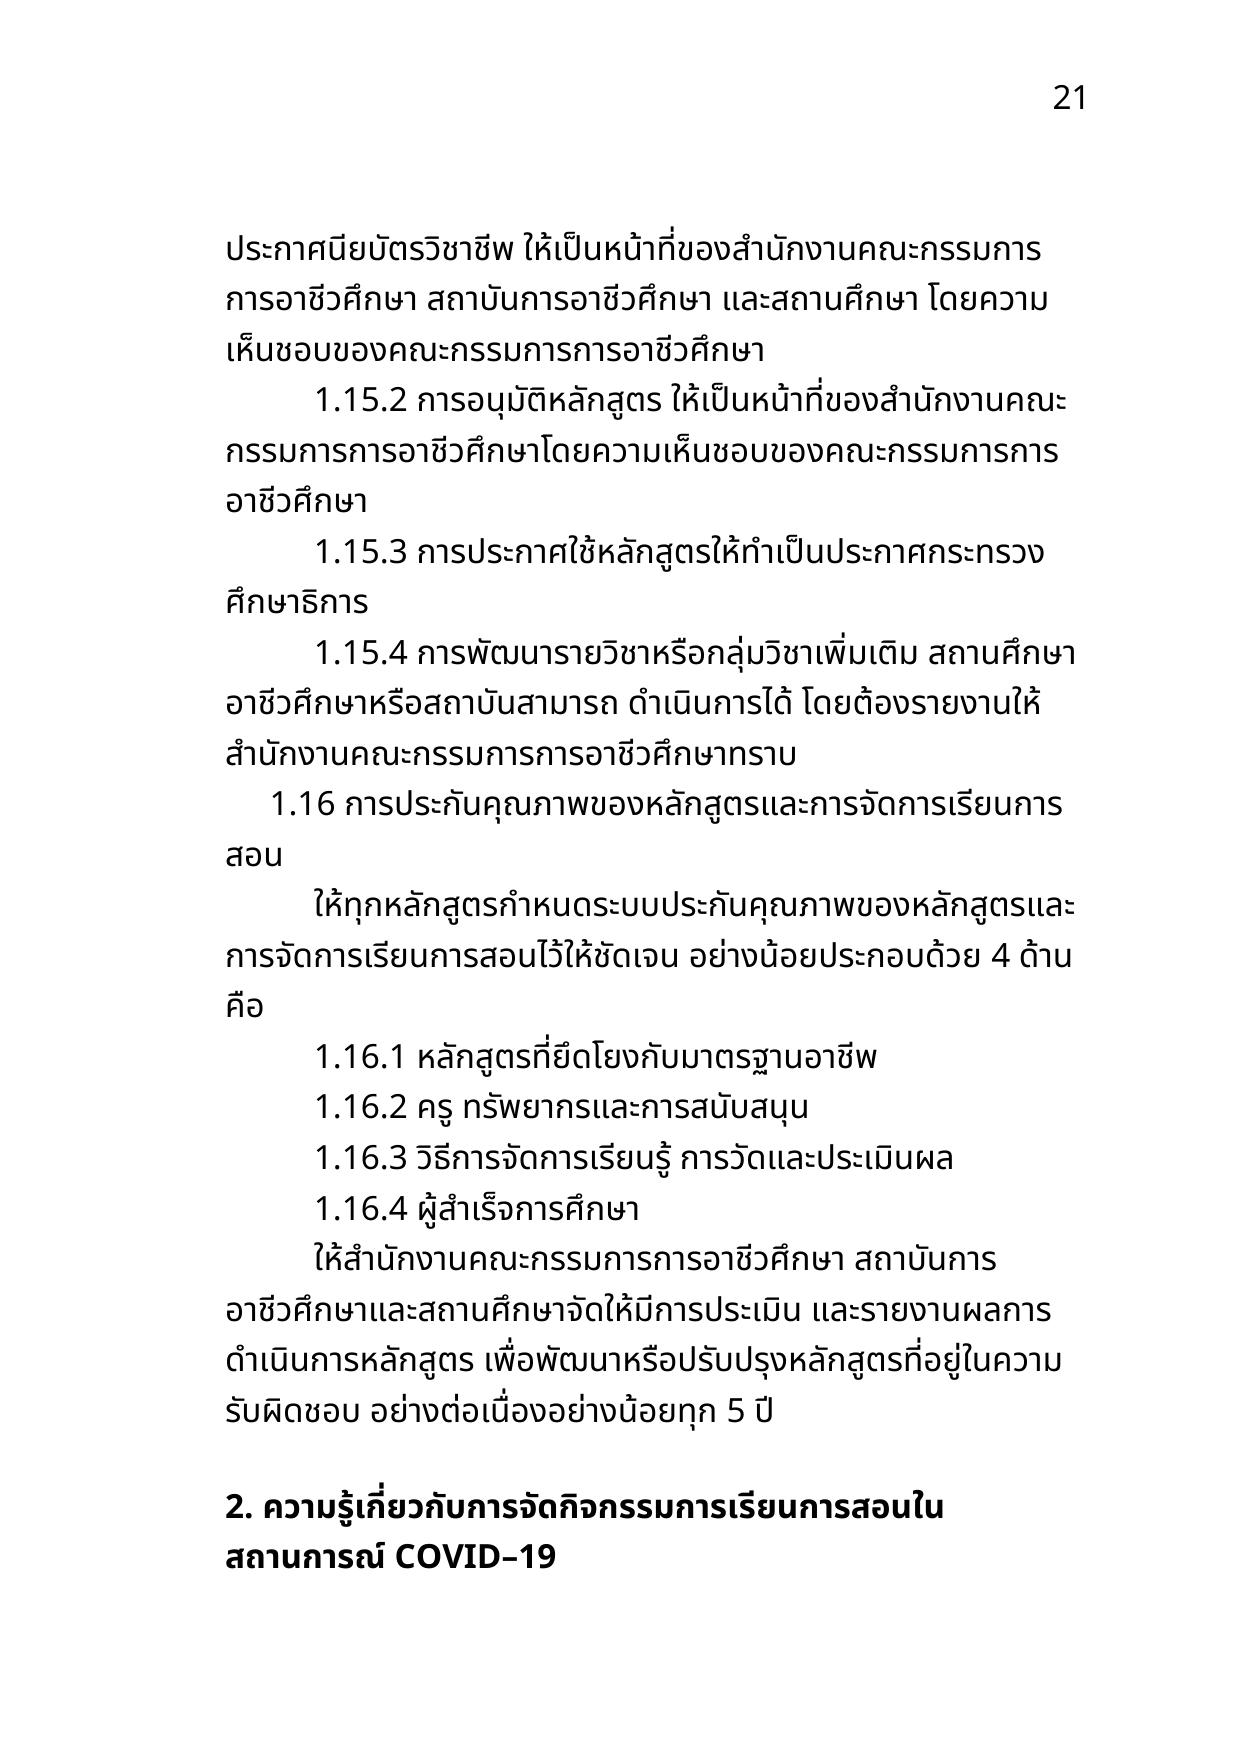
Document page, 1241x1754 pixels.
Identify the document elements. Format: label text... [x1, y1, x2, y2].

text 1.15.3 การประกาศใช้หลักสูตรให้ทำเป็นประกาศกระทรวงศึกษาธิการ [225, 528, 1090, 629]
text 1.15.4 การพัฒนารายวิชาหรือกลุ่มวิชาเพิ่มเติม สถานศึกษาอาชีวศึกษาหรือสถาบันสามารถ ดำเนินการได้ โดยต้องรายงานให้สำนักงานคณะกรรมการการอาชีวศึกษาทราบ [225, 629, 1090, 780]
text 1.16 การประกันคุณภาพของหลักสูตรและการจัดการเรียนการสอน [225, 780, 1090, 881]
text 2. ความรู้เกี่ยวกับการจัดกิจกรรมการเรียนการสอนในสถานการณ์ COVID–19 [225, 1482, 1090, 1584]
text ให้ทุกหลักสูตรกำหนดระบบประกันคุณภาพของหลักสูตรและการจัดการเรียนการสอนไว้ให้ชัดเจน อย่างน้อยประกอบด้วย 4 ด้าน คือ [225, 881, 1090, 1033]
text 1.16.4 ผู้สำเร็จการศึกษา [225, 1184, 1090, 1235]
text ให้สำนักงานคณะกรรมการการอาชีวศึกษา สถาบันการอาชีวศึกษาและสถานศึกษาจัดให้มีการประเมิน และรายงานผลการดำเนินการหลักสูตร เพื่อพัฒนาหรือปรับปรุงหลักสูตรที่อยู่ในความรับผิดชอบ อย่างต่อเนื่องอย่างน้อยทุก 5 ปี [225, 1235, 1090, 1437]
text 1.16.3 วิธีการจัดการเรียนรู้ การวัดและประเมินผล [225, 1134, 1090, 1184]
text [225, 225, 1090, 376]
text 1.16.2 ครู ทรัพยากรและการสนับสนุน [225, 1083, 1090, 1134]
text 1.15.2 การอนุมัติหลักสูตร ให้เป็นหน้าที่ของสำนักงานคณะกรรมการการอาชีวศึกษาโดยความเห็นชอบของคณะกรรมการการอาชีวศึกษา [225, 376, 1090, 528]
text 1.16.1 หลักสูตรที่ยึดโยงกับมาตรฐานอาชีพ [225, 1033, 1090, 1083]
